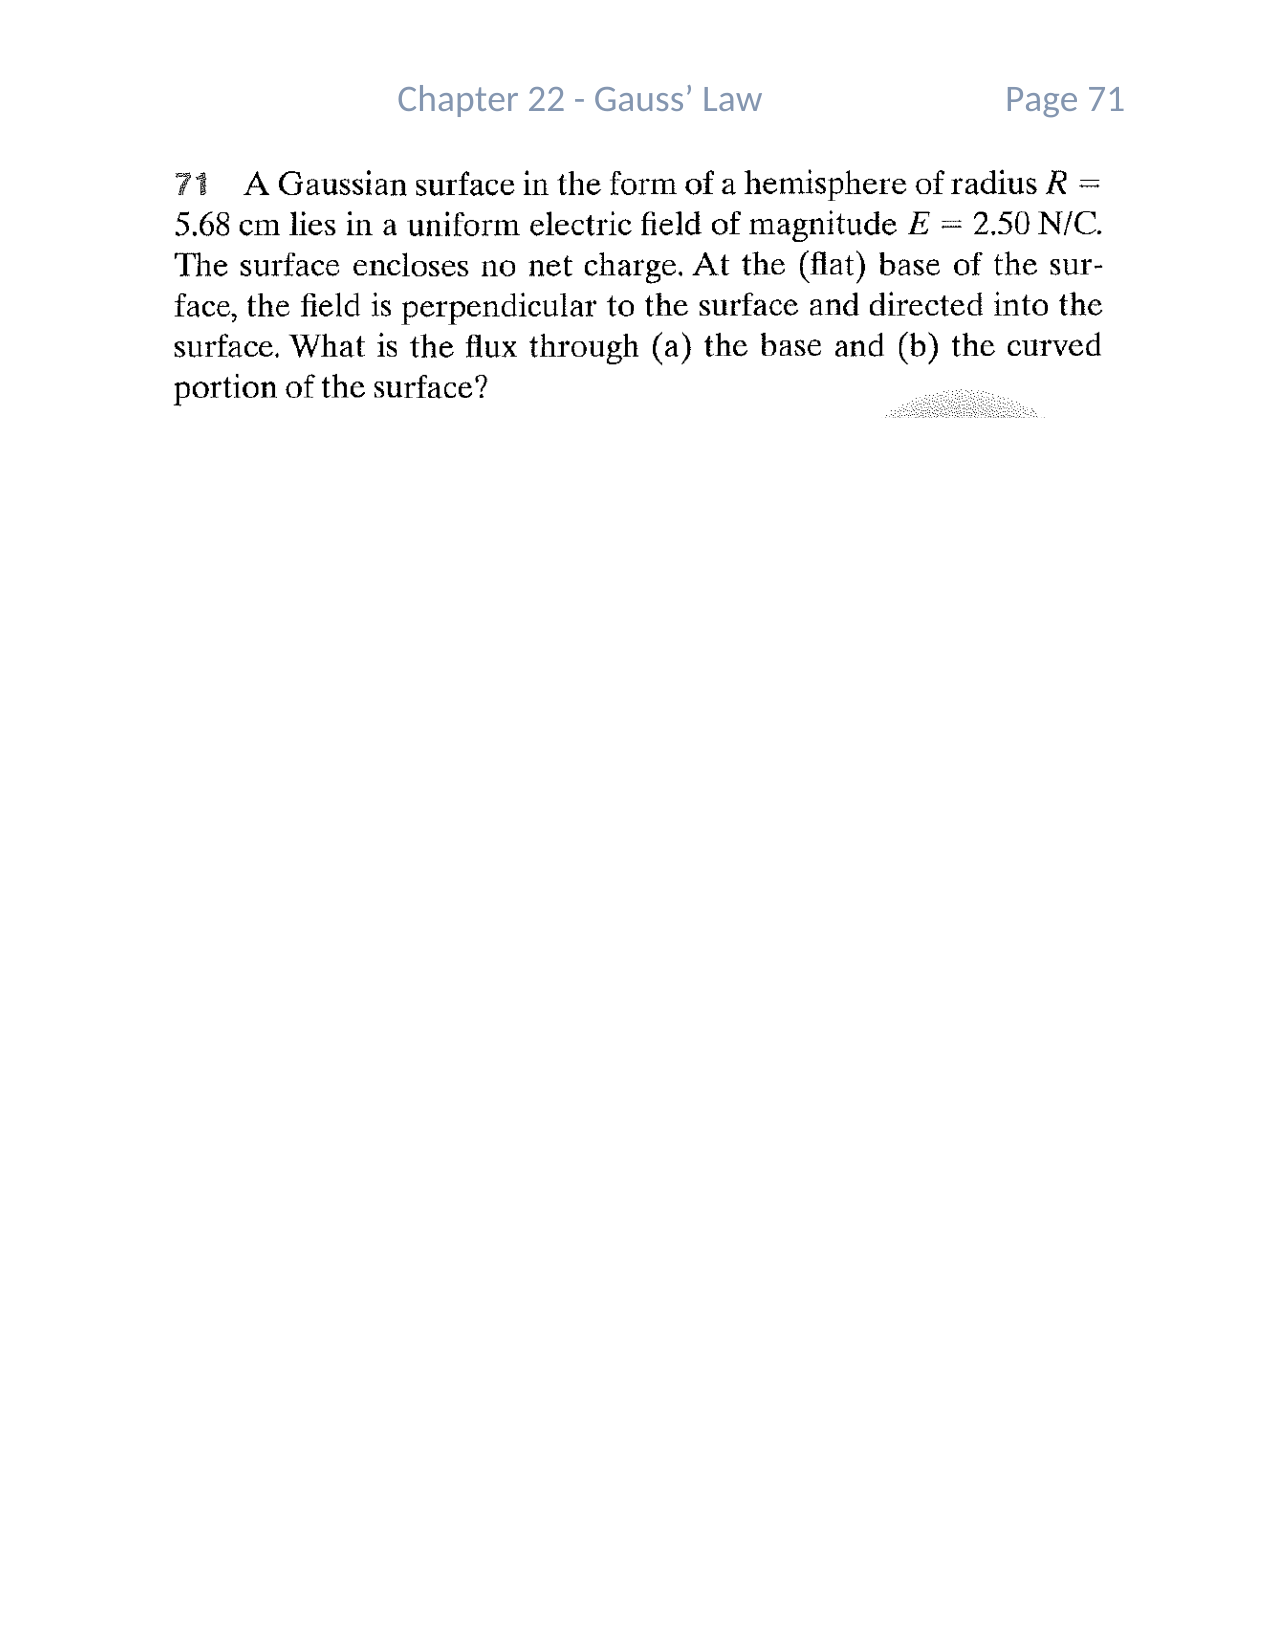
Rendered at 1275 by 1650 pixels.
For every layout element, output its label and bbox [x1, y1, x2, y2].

picture [150, 150, 1125, 418]
